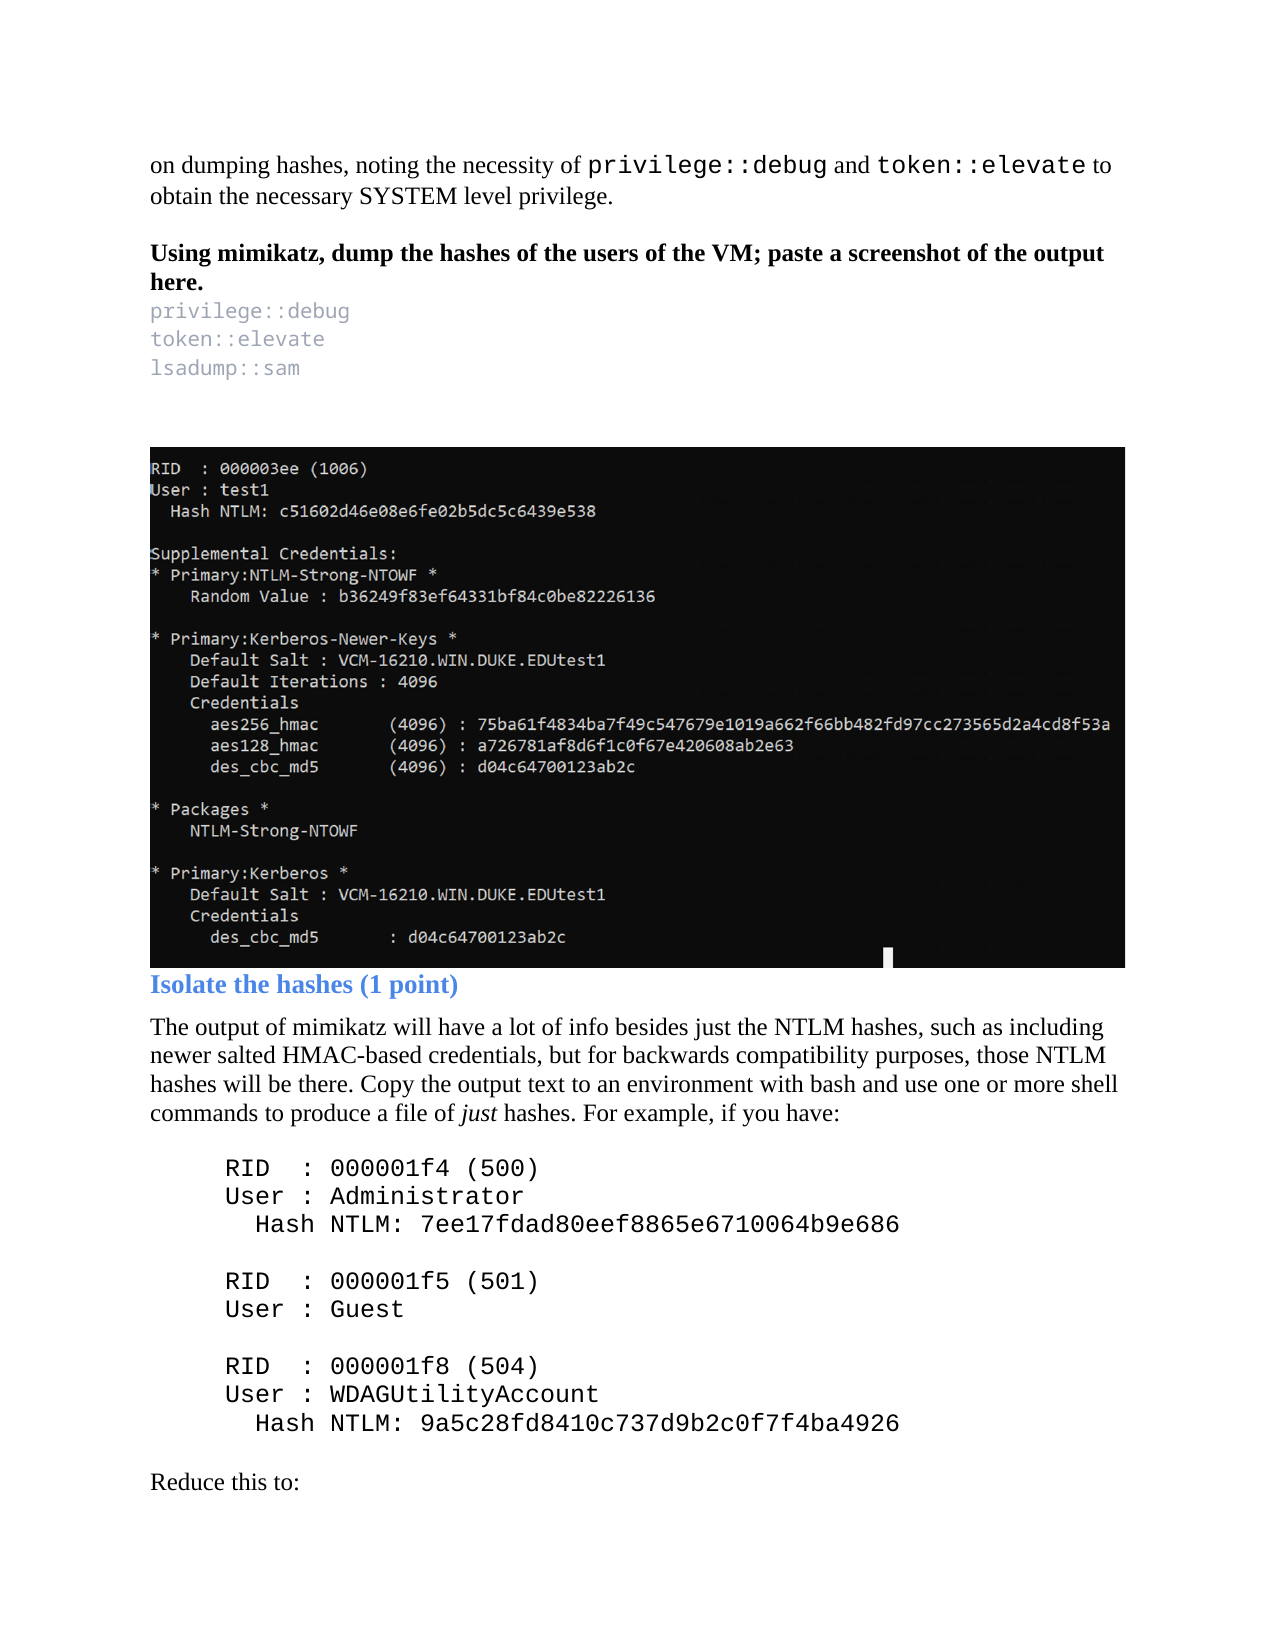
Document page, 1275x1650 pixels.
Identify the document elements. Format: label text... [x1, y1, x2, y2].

text RID : 000001f5 (501) [225, 1269, 1125, 1297]
text User : Guest [225, 1297, 1125, 1325]
text The output of mimikatz will have a lot of info besides just the NTLM hashes, such as including newer salted HMAC-based credentials, but for backwards compatibility purposes, those NTLM hashes will be there. Copy the output text to an environment with bash and use one or more shell commands to produce a file of just hashes. For example, if you have: [150, 1012, 1125, 1127]
text privilege::debug [150, 296, 1125, 324]
text User : Administrator [225, 1184, 1125, 1212]
text RID : 000001f8 (504) [225, 1354, 1125, 1382]
text lsadump::sam [150, 353, 1125, 381]
text User : WDAGUtilityAccount [225, 1382, 1125, 1410]
text Reduce this to: [150, 1467, 1125, 1496]
subtitle Isolate the hashes (1 point) [150, 968, 1125, 999]
text RID : 000001f4 (500) [225, 1155, 1125, 1184]
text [150, 150, 1125, 209]
text token::elevate [150, 324, 1125, 353]
text Hash NTLM: 7ee17fdad80eef8865e6710064b9e686 [225, 1212, 1125, 1240]
text Using mimikatz, dump the hashes of the users of the VM; paste a screenshot of the output here. [150, 238, 1125, 296]
text Hash NTLM: 9a5c28fd8410c737d9b2c0f7f4ba4926 [225, 1410, 1125, 1439]
picture [150, 447, 1125, 968]
